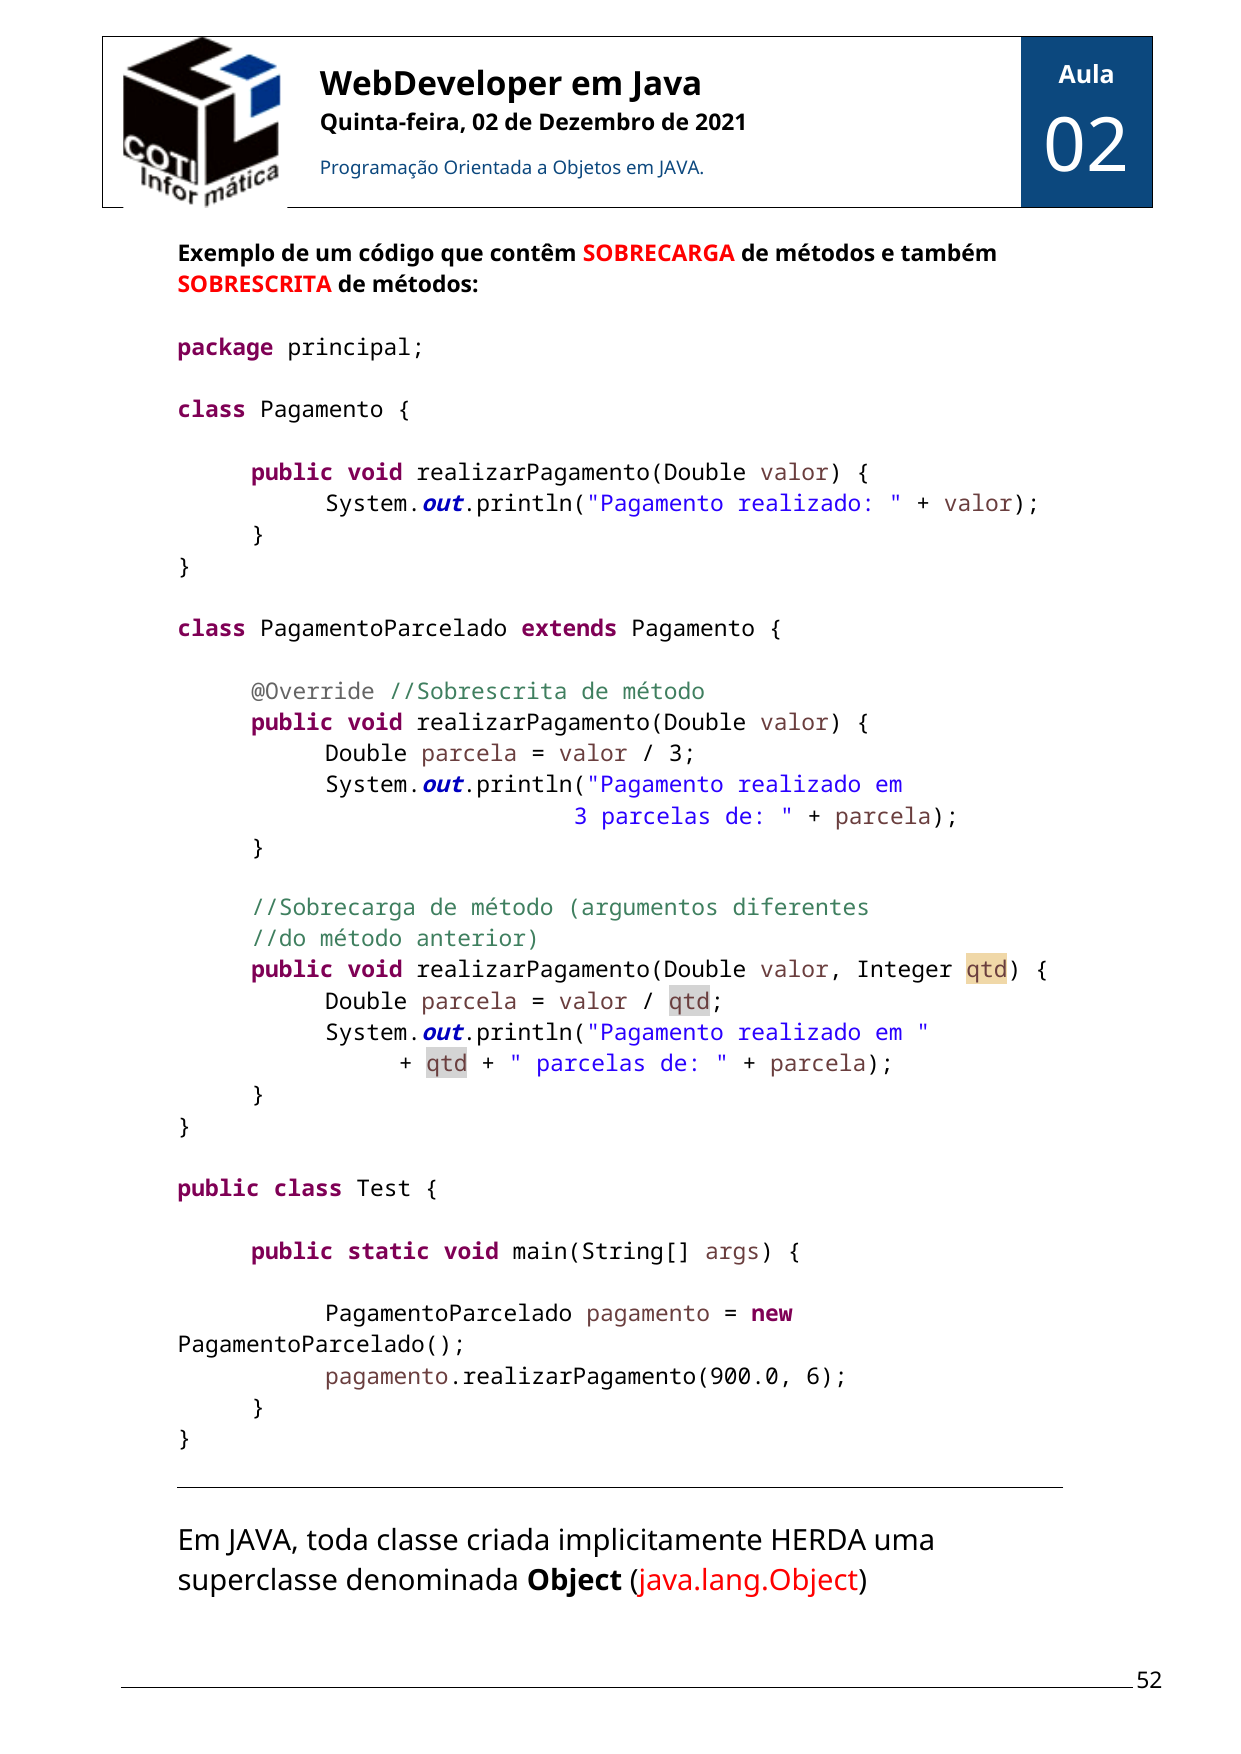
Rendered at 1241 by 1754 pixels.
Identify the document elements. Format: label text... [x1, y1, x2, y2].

text 3 parcelas de: " + parcela); [472, 799, 1063, 831]
text } [177, 831, 1063, 862]
text + qtd + " parcelas de: " + parcela); [467, 1047, 1063, 1078]
text + qtd + " parcelas de: " + parcela); [325, 1047, 426, 1078]
text Em JAVA, toda classe criada implicitamente HERDA uma superclasse denominada Object (java.lang.Object) [177, 1519, 1063, 1599]
text } [177, 518, 1063, 549]
text @Override //Sobrescrita de método [177, 674, 1063, 706]
text System.out.println("Pagamento realizado em [177, 768, 1063, 799]
text System.out.println("Pagamento realizado em " [177, 1016, 1063, 1047]
text public void realizarPagamento(Double valor) { [177, 706, 1063, 737]
text //do método anterior) [177, 922, 1063, 953]
text Double parcela = valor / 3; [177, 737, 1063, 768]
text class PagamentoParcelado extends Pagamento { [177, 612, 1063, 643]
text } [177, 1078, 1063, 1109]
text } [177, 1391, 1063, 1422]
text } [177, 549, 1063, 581]
text public void realizarPagamento(Double valor, Integer qtd) { [177, 953, 966, 984]
text System.out.println("Pagamento realizado: " + valor); [177, 487, 1063, 518]
text package principal; [177, 331, 1063, 362]
text //Sobrecarga de método (argumentos diferentes [177, 891, 1063, 922]
text public void realizarPagamento(Double valor) { [177, 456, 1063, 487]
text class Pagamento { [177, 393, 1063, 424]
text } [177, 1109, 1063, 1141]
text Double parcela = valor / qtd; [177, 984, 1063, 1016]
text public class Test { [177, 1172, 1063, 1203]
text } [177, 1422, 1063, 1453]
text PagamentoParcelado pagamento = new PagamentoParcelado(); [177, 1297, 1063, 1359]
text pagamento.realizarPagamento(900.0, 6); [177, 1359, 1063, 1391]
text public static void main(String[] args) { [177, 1234, 1063, 1266]
text Exemplo de um código que contêm SOBRECARGA de métodos e também SOBRESCRITA de métodos: [177, 237, 1063, 299]
